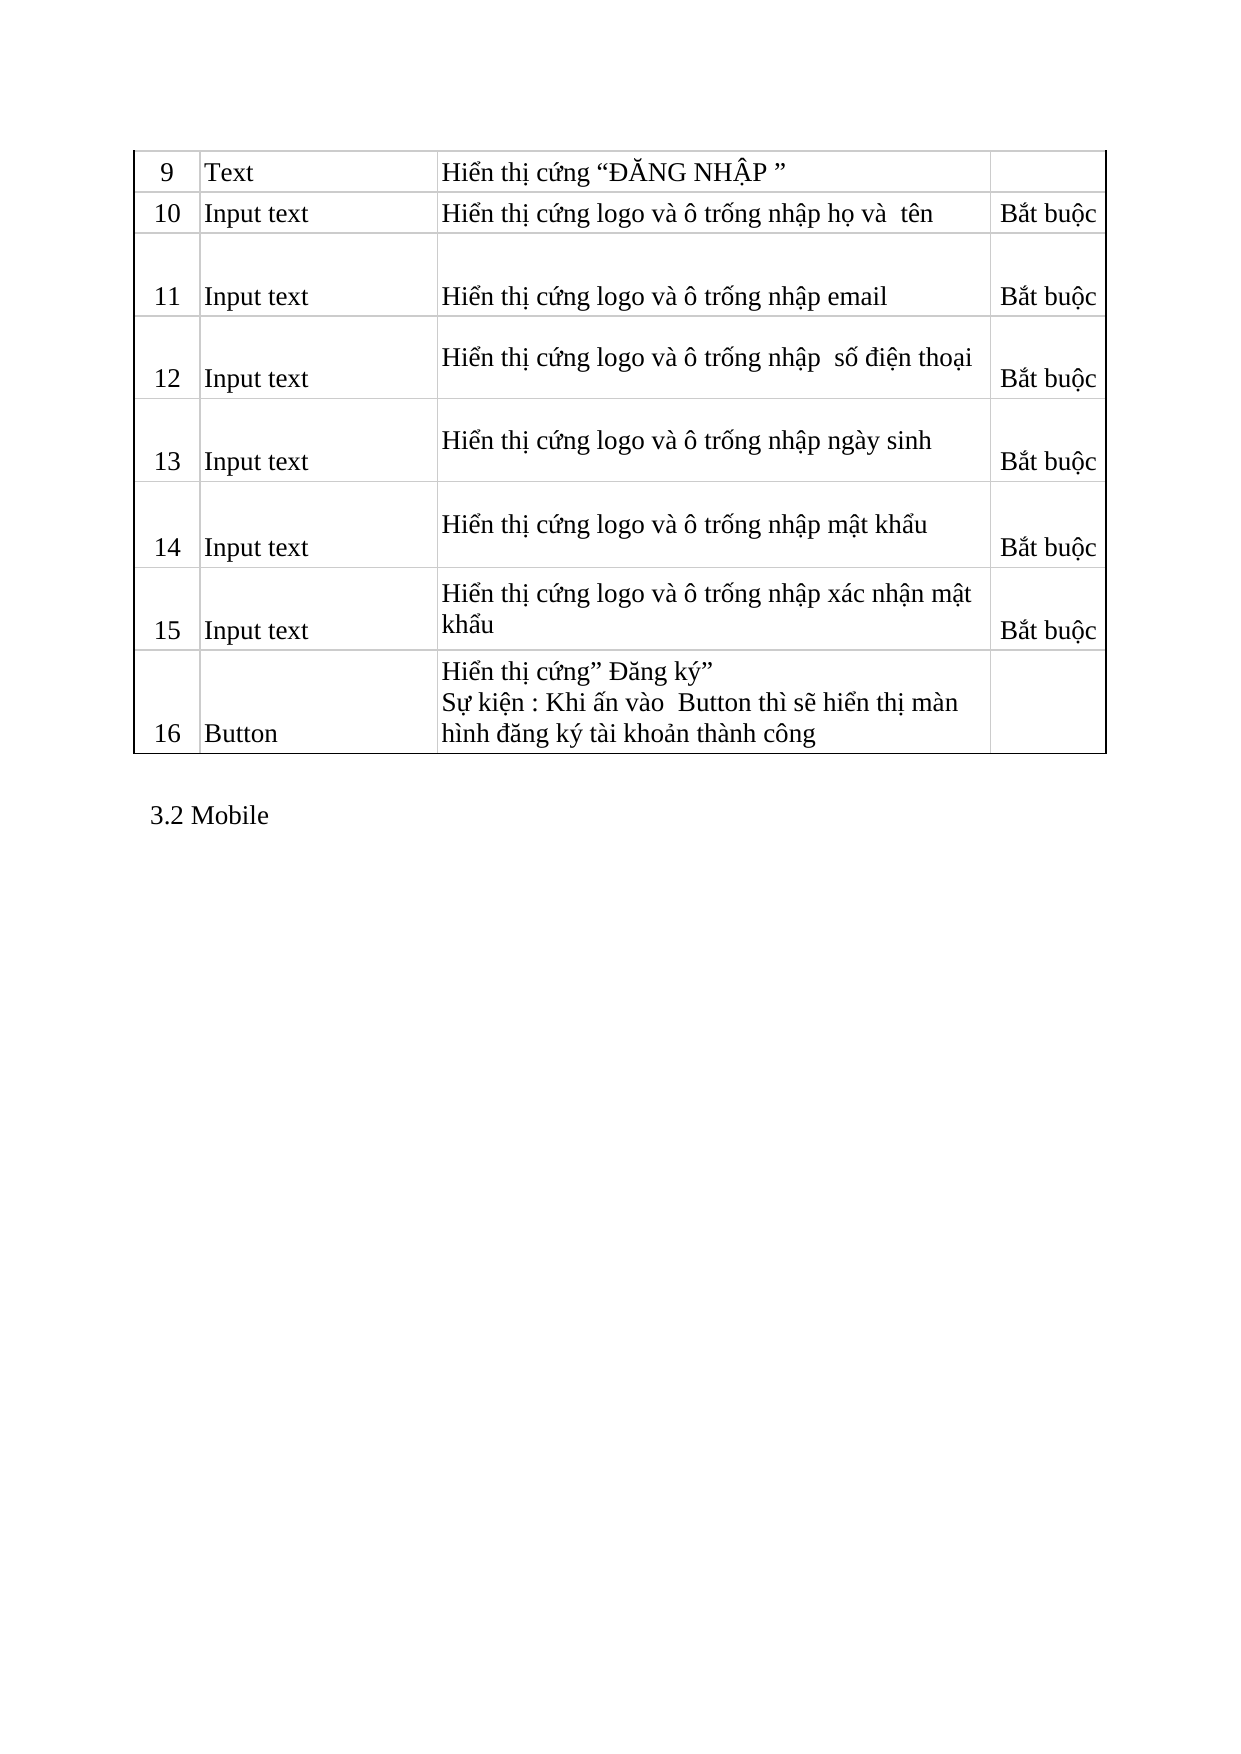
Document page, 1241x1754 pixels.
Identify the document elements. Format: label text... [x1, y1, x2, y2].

table_cell Bắt buộc [991, 317, 1105, 398]
table_cell Hiển thị cứng “ĐĂNG NHẬP ” [438, 152, 990, 191]
table_cell Hiển thị cứng logo và ô trống nhập xác nhận mật khẩu [438, 568, 990, 649]
table_cell Hiển thị cứng logo và ô trống nhập số điện thoại [438, 317, 990, 398]
table_cell 13 [135, 399, 199, 481]
table_cell Hiển thị cứng logo và ô trống nhập mật khẩu [438, 482, 990, 566]
table_cell 15 [135, 568, 199, 649]
table_cell Bắt buộc [991, 193, 1105, 232]
table_cell Input text [201, 234, 437, 315]
table_cell Bắt buộc [991, 482, 1105, 566]
table_cell Hiển thị cứng logo và ô trống nhập ngày sinh [438, 399, 990, 481]
table_cell [991, 651, 1105, 753]
table_cell 16 [135, 651, 199, 753]
table_cell 12 [135, 317, 199, 398]
table_cell Text [201, 152, 437, 191]
table_cell 10 [135, 193, 199, 232]
table_cell Input text [201, 399, 437, 481]
table_cell Input text [201, 568, 437, 649]
table_cell Bắt buộc [991, 399, 1105, 481]
table_cell Input text [201, 317, 437, 398]
table_cell 9 [135, 152, 199, 191]
table_cell 14 [135, 482, 199, 566]
table_cell Input text [201, 193, 437, 232]
table_cell Bắt buộc [991, 234, 1105, 315]
table_cell Hiển thị cứng logo và ô trống nhập họ và tên [438, 193, 990, 232]
table_cell [991, 152, 1105, 191]
text 3.2 Mobile [150, 799, 1090, 830]
table_cell 11 [135, 234, 199, 315]
table_cell Bắt buộc [991, 568, 1105, 649]
table_cell Input text [201, 482, 437, 566]
table_cell Hiển thị cứng logo và ô trống nhập email [438, 234, 990, 315]
table_cell Button [201, 651, 437, 753]
table_cell Hiển thị cứng” Đăng ký” Sự kiện : Khi ấn vào Button thì sẽ hiển thị màn hình đăng ký tài khoản thành công [438, 651, 990, 753]
